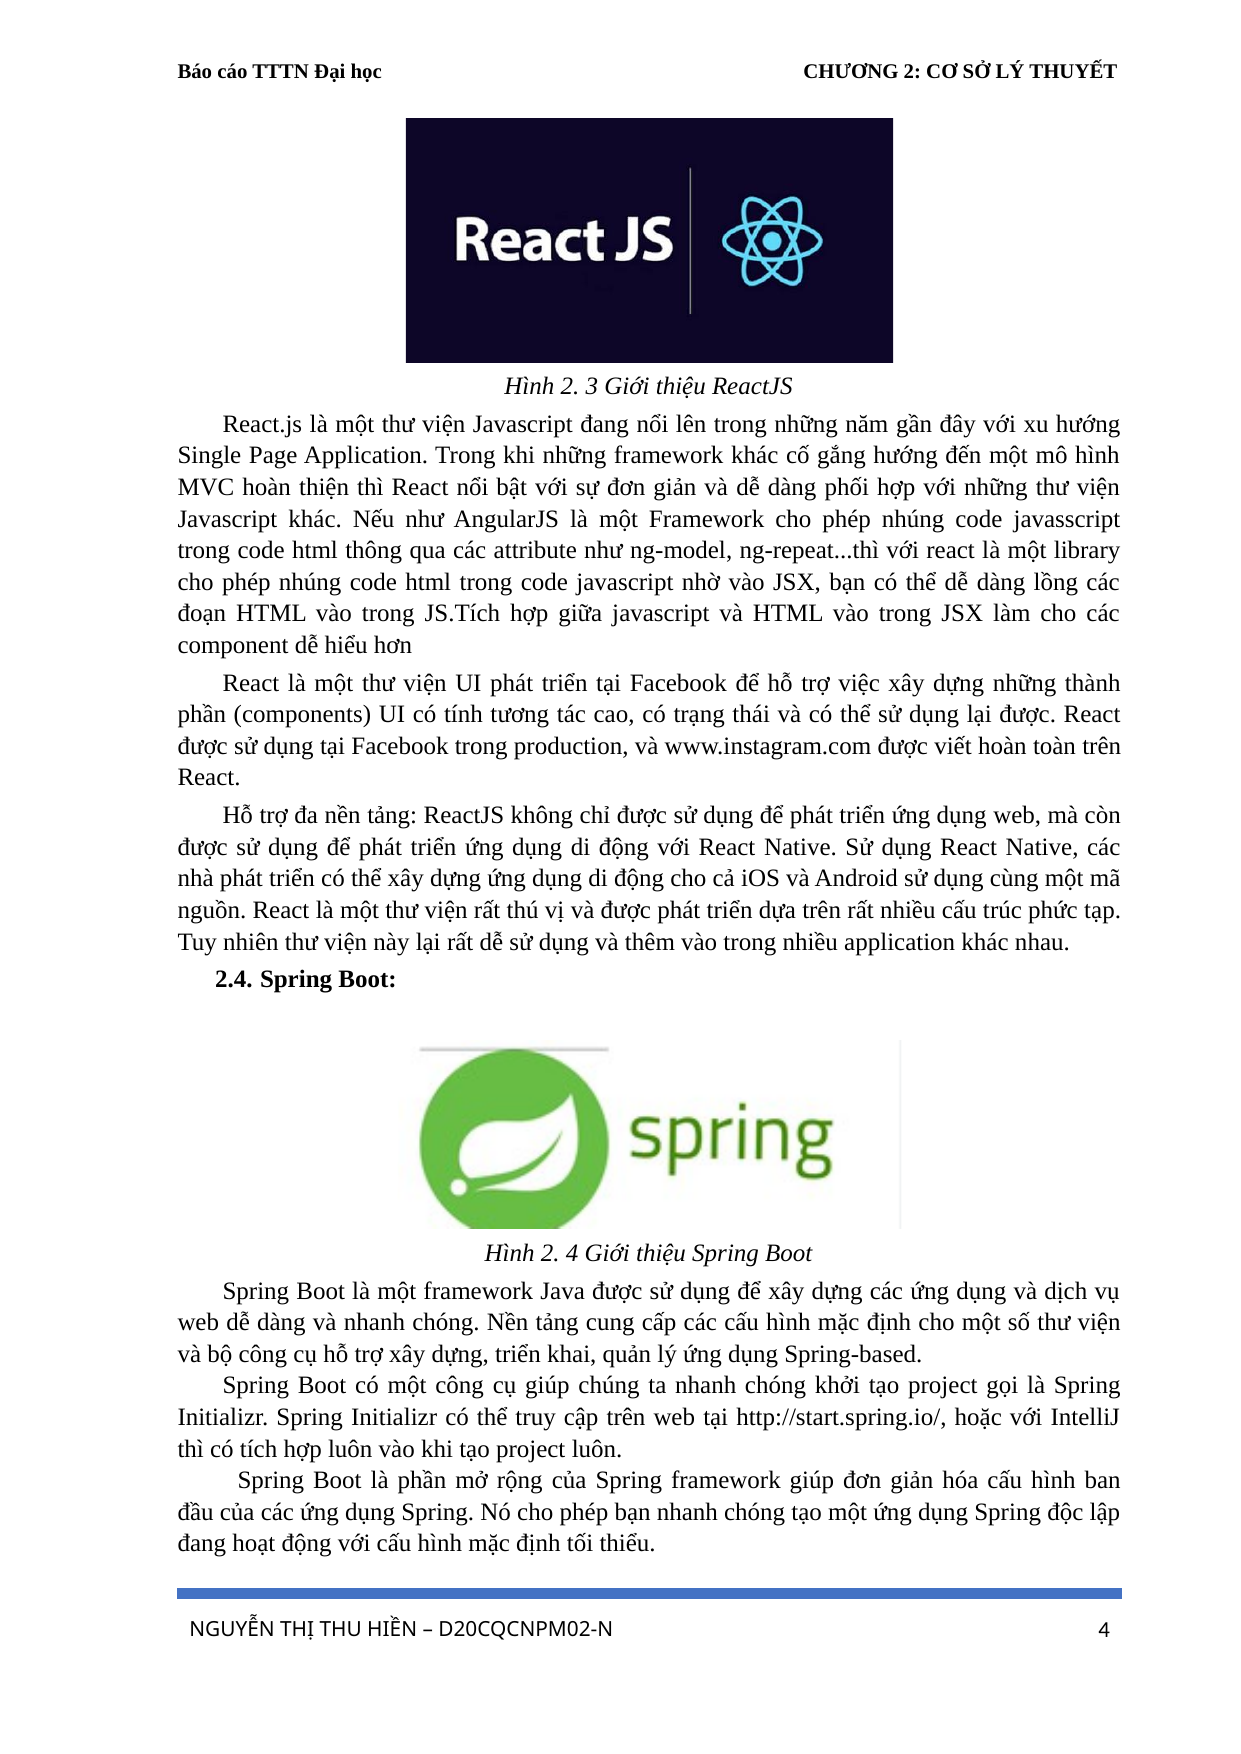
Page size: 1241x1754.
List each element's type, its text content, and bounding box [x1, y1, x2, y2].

text React.js là một thư viện Javascript đang nổi lên trong những năm gần đây với xu hướng Single Page Application. Trong khi những framework khác cố gắng hướng đến một mô hình MVC hoàn thiện thì React nổi bật với sự đơn giản và dễ dàng phối hợp với những thư viện Javascript khác. Nếu như AngularJS là một Framework cho phép nhúng code javasscript trong code html thông qua các attribute như ng-model, ng-repeat...thì với react là một library cho phép nhúng code html trong code javascript nhờ vào JSX, bạn có thể dễ dàng lồng các đoạn HTML vào trong JS.Tích hợp giữa javascript và HTML vào trong JSX làm cho các component dễ hiểu hơn [177, 409, 1122, 659]
list Spring Boot là phần mở rộng của Spring framework giúp đơn giản hóa cấu hình ban đầu của các ứng dụng Spring. Nó cho phép bạn nhanh chóng tạo một ứng dụng Spring độc lập đang hoạt động với cấu hình mặc định tối thiểu. [177, 1465, 1122, 1557]
picture [405, 118, 894, 363]
text Hỗ trợ đa nền tảng: ReactJS không chỉ được sử dụng để phát triển ứng dụng web, mà còn được sử dụng để phát triển ứng dụng di động với React Native. Sử dụng React Native, các nhà phát triển có thể xây dựng ứng dụng di động cho cả iOS và Android sử dụng cùng một mã nguồn. React là một thư viện rất thú vị và được phát triển dựa trên rất nhiều cấu trúc phức tạp. Tuy nhiên thư viện này lại rất dễ sử dụng và thêm vào trong nhiều application khác nhau. [177, 800, 1122, 955]
list Spring Boot có một công cụ giúp chúng ta nhanh chóng khởi tạo project gọi là Spring Initializr. Spring Initializr có thể truy cập trên web tại http://start.spring.io/, hoặc với IntelliJ thì có tích hợp luôn vào khi tạo project luôn. [177, 1371, 1122, 1462]
text Hình 2. 3 Giới thiệu ReactJS [177, 371, 1122, 400]
text Hình 2. 4 Giới thiệu Spring Boot [177, 1238, 1122, 1267]
text React là một thư viện UI phát triển tại Facebook để hỗ trợ việc xây dựng những thành phần (components) UI có tính tương tác cao, có trạng thái và có thể sử dụng lại được. React được sử dụng tại Facebook trong production, và www.instagram.com được viết hoàn toàn trên React. [177, 668, 1122, 791]
picture [397, 1040, 902, 1229]
list Spring Boot là một framework Java được sử dụng để xây dựng các ứng dụng và dịch vụ web dễ dàng và nhanh chóng. Nền tảng cung cấp các cấu hình mặc định cho một số thư viện và bộ công cụ hỗ trợ xây dựng, triển khai, quản lý ứng dụng Spring-based. [177, 1276, 1122, 1368]
list Spring Boot: [215, 964, 1122, 993]
